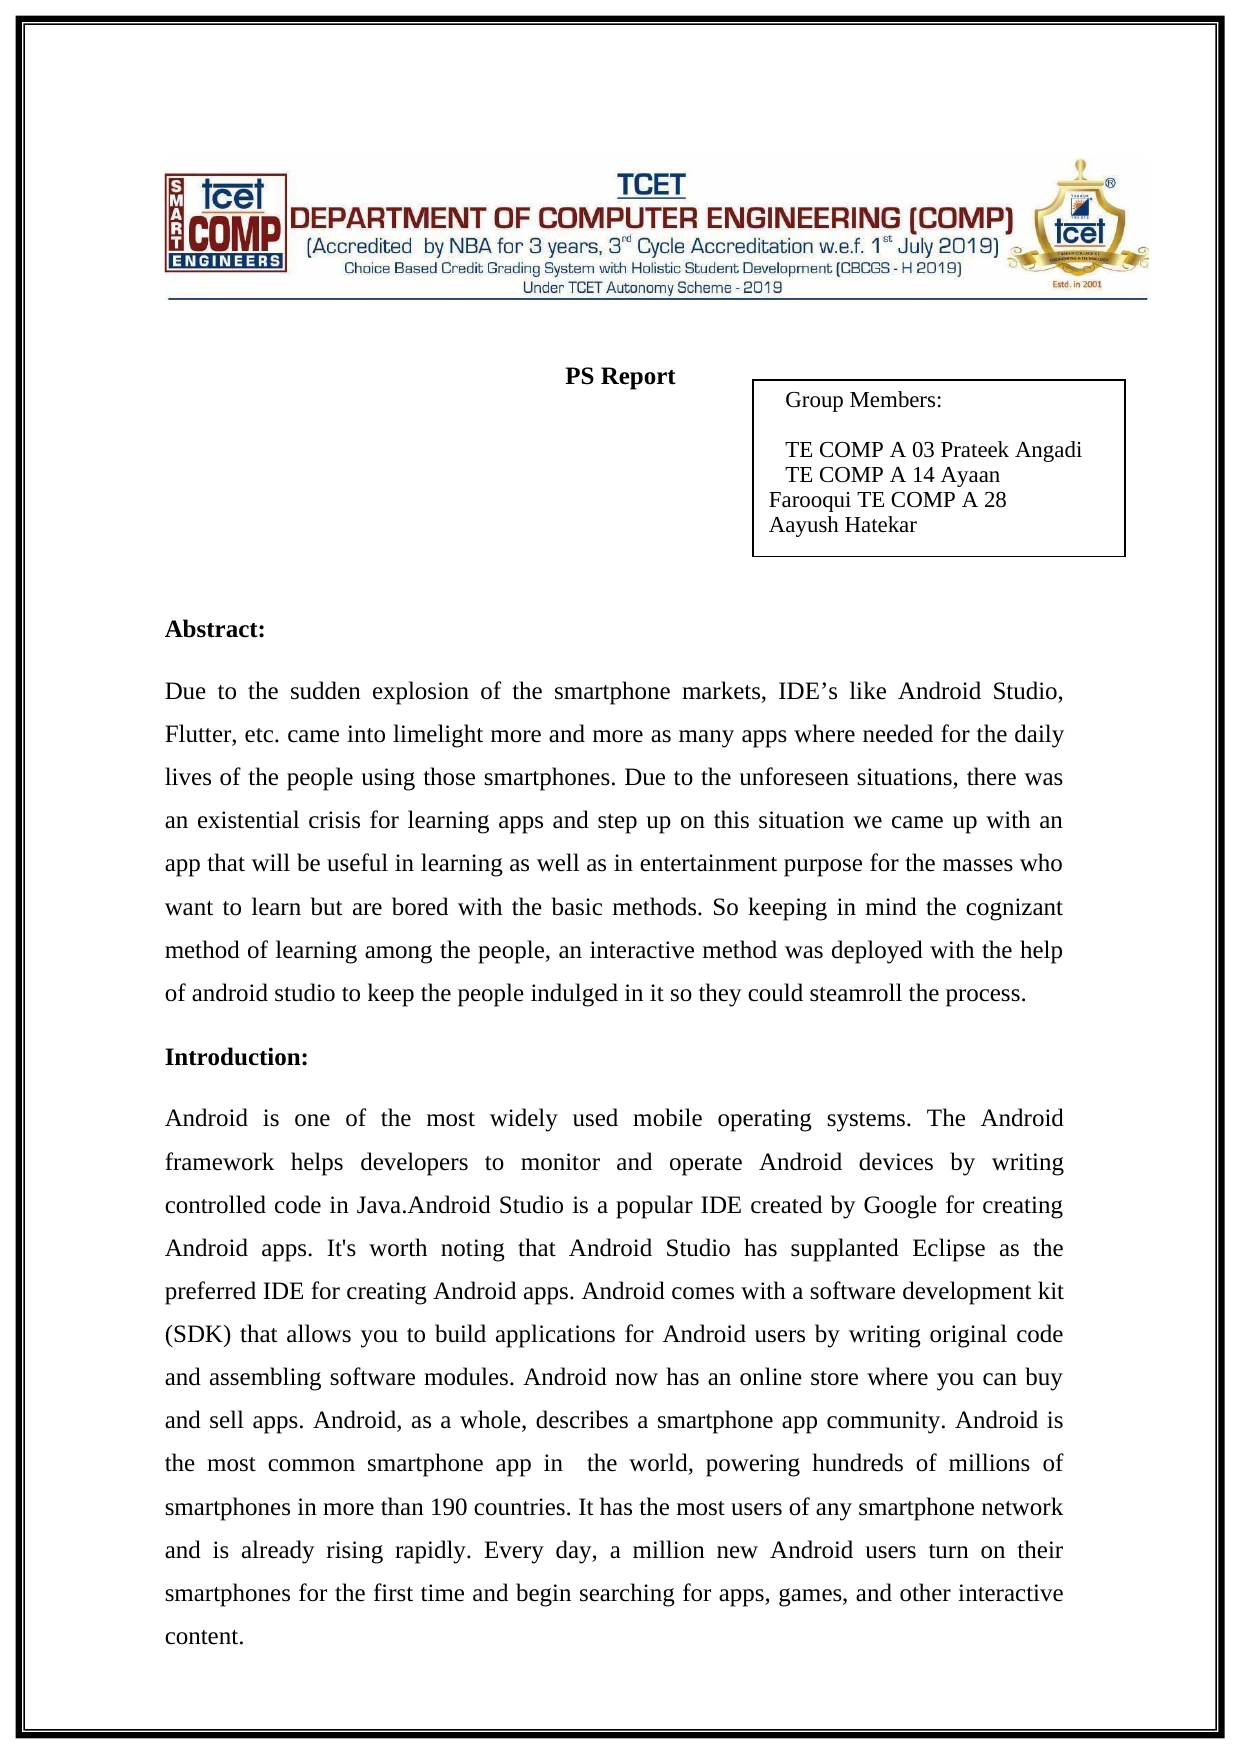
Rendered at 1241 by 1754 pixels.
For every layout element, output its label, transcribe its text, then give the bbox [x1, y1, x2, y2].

subtitle Introduction: [164, 1042, 1205, 1071]
text Due to the sudden explosion of the smartphone markets, IDE’s like Android Studio, Flutter, etc. came into limelight more and more as many apps where needed for the daily lives of the people using those smartphones. Due to the unforeseen situations, there was an existential crisis for learning apps and step up on this situation we came up with an app that will be useful in learning as well as in entertainment purpose for the masses who want to learn but are bored with the basic methods. So keeping in mind the cognizant method of learning among the people, an interactive method was deployed with the help of android studio to keep the people indulged in it so they could steamroll the process. [164, 676, 1065, 1007]
picture [164, 158, 1150, 300]
text Android is one of the most widely used mobile operating systems. The Android framework helps developers to monitor and operate Android devices by writing controlled code in Java.Android Studio is a popular IDE created by Google for creating Android apps. It's worth noting that Android Studio has supplanted Eclipse as the preferred IDE for creating Android apps. Android comes with a software development kit (SDK) that allows you to build applications for Android users by writing original code and assembling software modules. Android now has an online store where you can buy and sell apps. Android, as a whole, describes a smartphone app community. Android is the most common smartphone app in the world, powering hundreds of millions of smartphones in more than 190 countries. It has the most users of any smartphone network and is already rising rapidly. Every day, a million new Android users turn on their smartphones for the first time and begin searching for apps, games, and other interactive content. [164, 1103, 1064, 1650]
text Abstract: [164, 614, 1205, 643]
subtitle PS Report [173, 361, 1067, 390]
